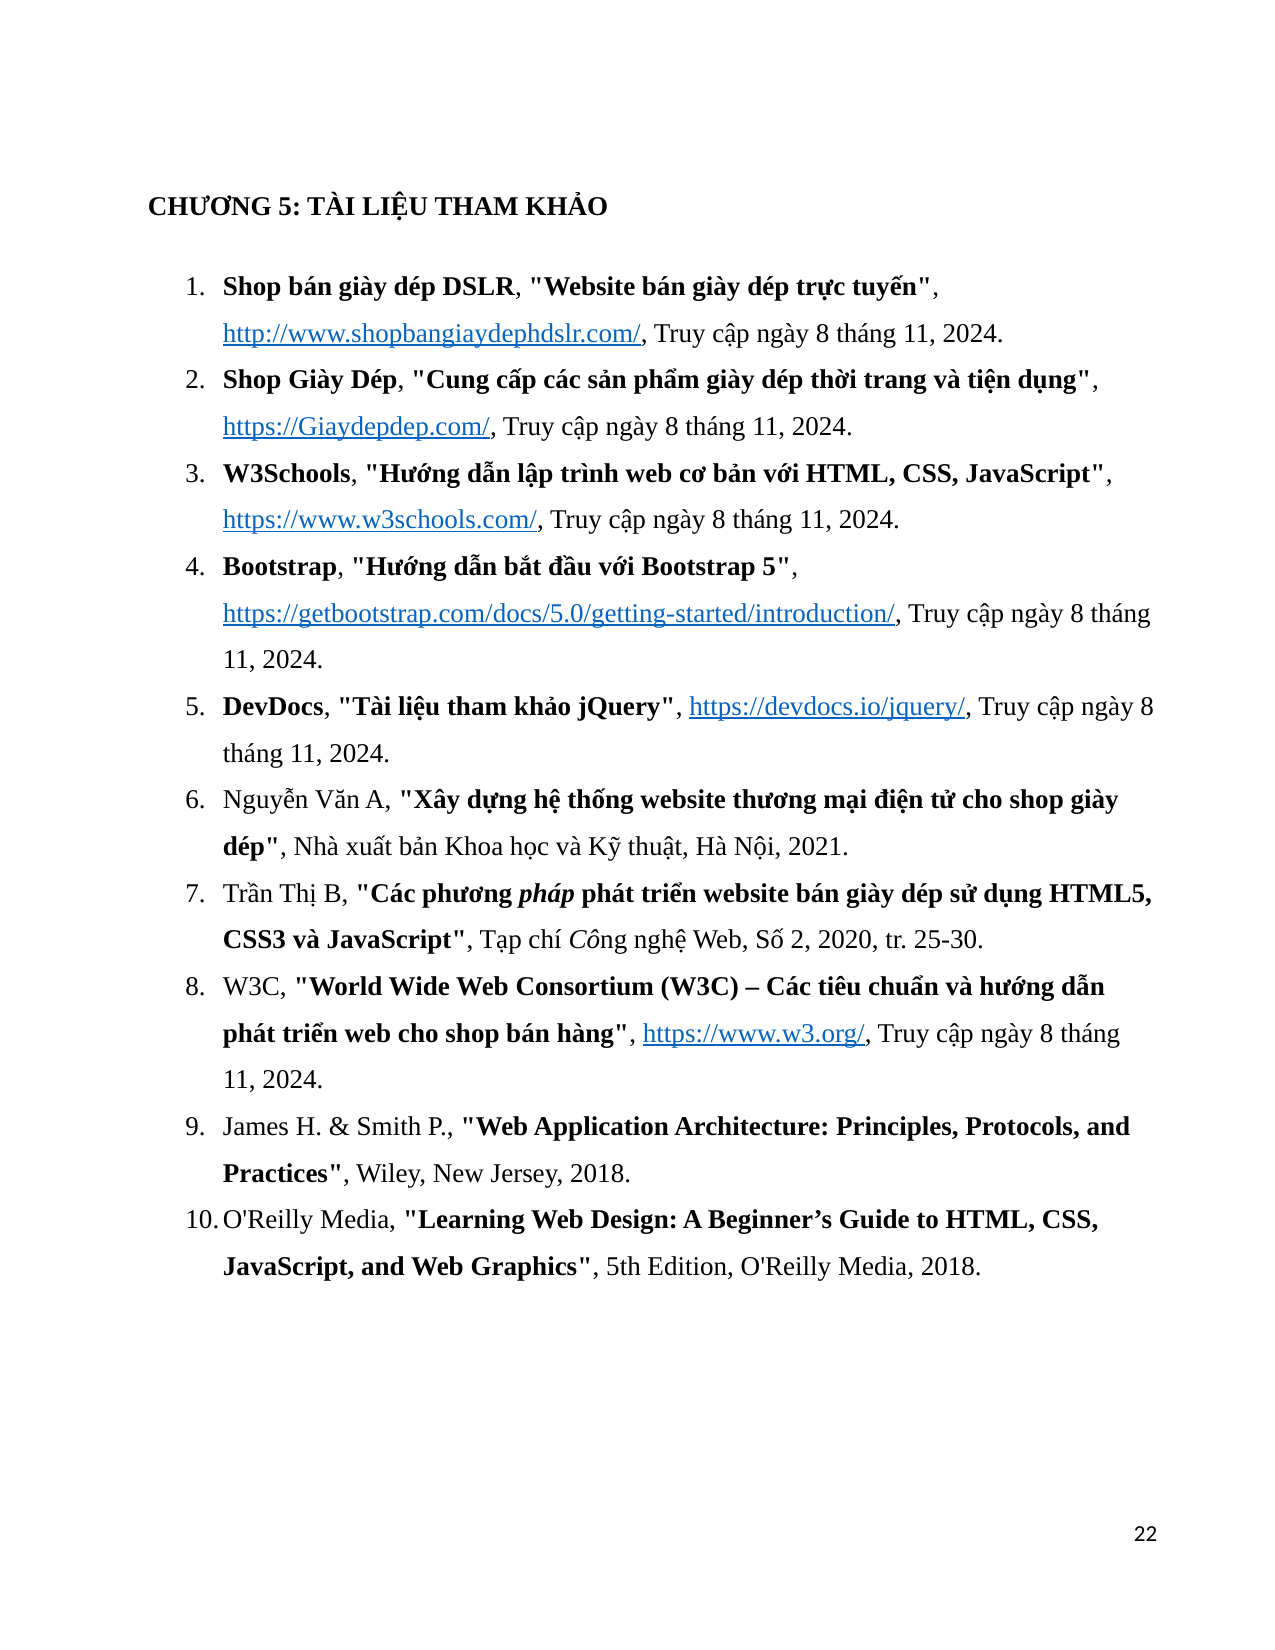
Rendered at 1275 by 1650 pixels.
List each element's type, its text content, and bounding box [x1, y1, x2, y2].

list Bootstrap, "Hướng dẫn bắt đầu với Bootstrap 5", https://getbootstrap.com/docs/5.0/getting-started/introduction/, Truy cập ngày 8 tháng 11, 2024. [185, 550, 1157, 675]
list DevDocs, "Tài liệu tham khảo jQuery", https://devdocs.io/jquery/, Truy cập ngày 8 tháng 11, 2024. [185, 690, 1157, 768]
list W3Schools, "Hướng dẫn lập trình web cơ bản với HTML, CSS, JavaScript", https://www.w3schools.com/, Truy cập ngày 8 tháng 11, 2024. [185, 457, 1157, 535]
subtitle CHƯƠNG 5: TÀI LIỆU THAM KHẢO [148, 190, 1157, 221]
list Shop Giày Dép, "Cung cấp các sản phẩm giày dép thời trang và tiện dụng", https://Giaydepdep.com/, Truy cập ngày 8 tháng 11, 2024. [185, 363, 1157, 441]
list Trần Thị B, "Các phương pháp phát triển website bán giày dép sử dụng HTML5, CSS3 và JavaScript", Tạp chí Công nghệ Web, Số 2, 2020, tr. 25-30. [185, 877, 1157, 955]
list W3C, "World Wide Web Consortium (W3C) – Các tiêu chuẩn và hướng dẫn phát triển web cho shop bán hàng", https://www.w3.org/, Truy cập ngày 8 tháng 11, 2024. [185, 970, 1157, 1095]
list O'Reilly Media, "Learning Web Design: A Beginner’s Guide to HTML, CSS, JavaScript, and Web Graphics", 5th Edition, O'Reilly Media, 2018. [185, 1203, 1157, 1281]
list Nguyễn Văn A, "Xây dựng hệ thống website thương mại điện tử cho shop giày dép", Nhà xuất bản Khoa học và Kỹ thuật, Hà Nội, 2021. [185, 783, 1157, 861]
list James H. & Smith P., "Web Application Architecture: Principles, Protocols, and Practices", Wiley, New Jersey, 2018. [185, 1110, 1157, 1188]
list Shop bán giày dép DSLR, "Website bán giày dép trực tuyến", http://www.shopbangiaydephdslr.com/, Truy cập ngày 8 tháng 11, 2024. [185, 270, 1157, 348]
